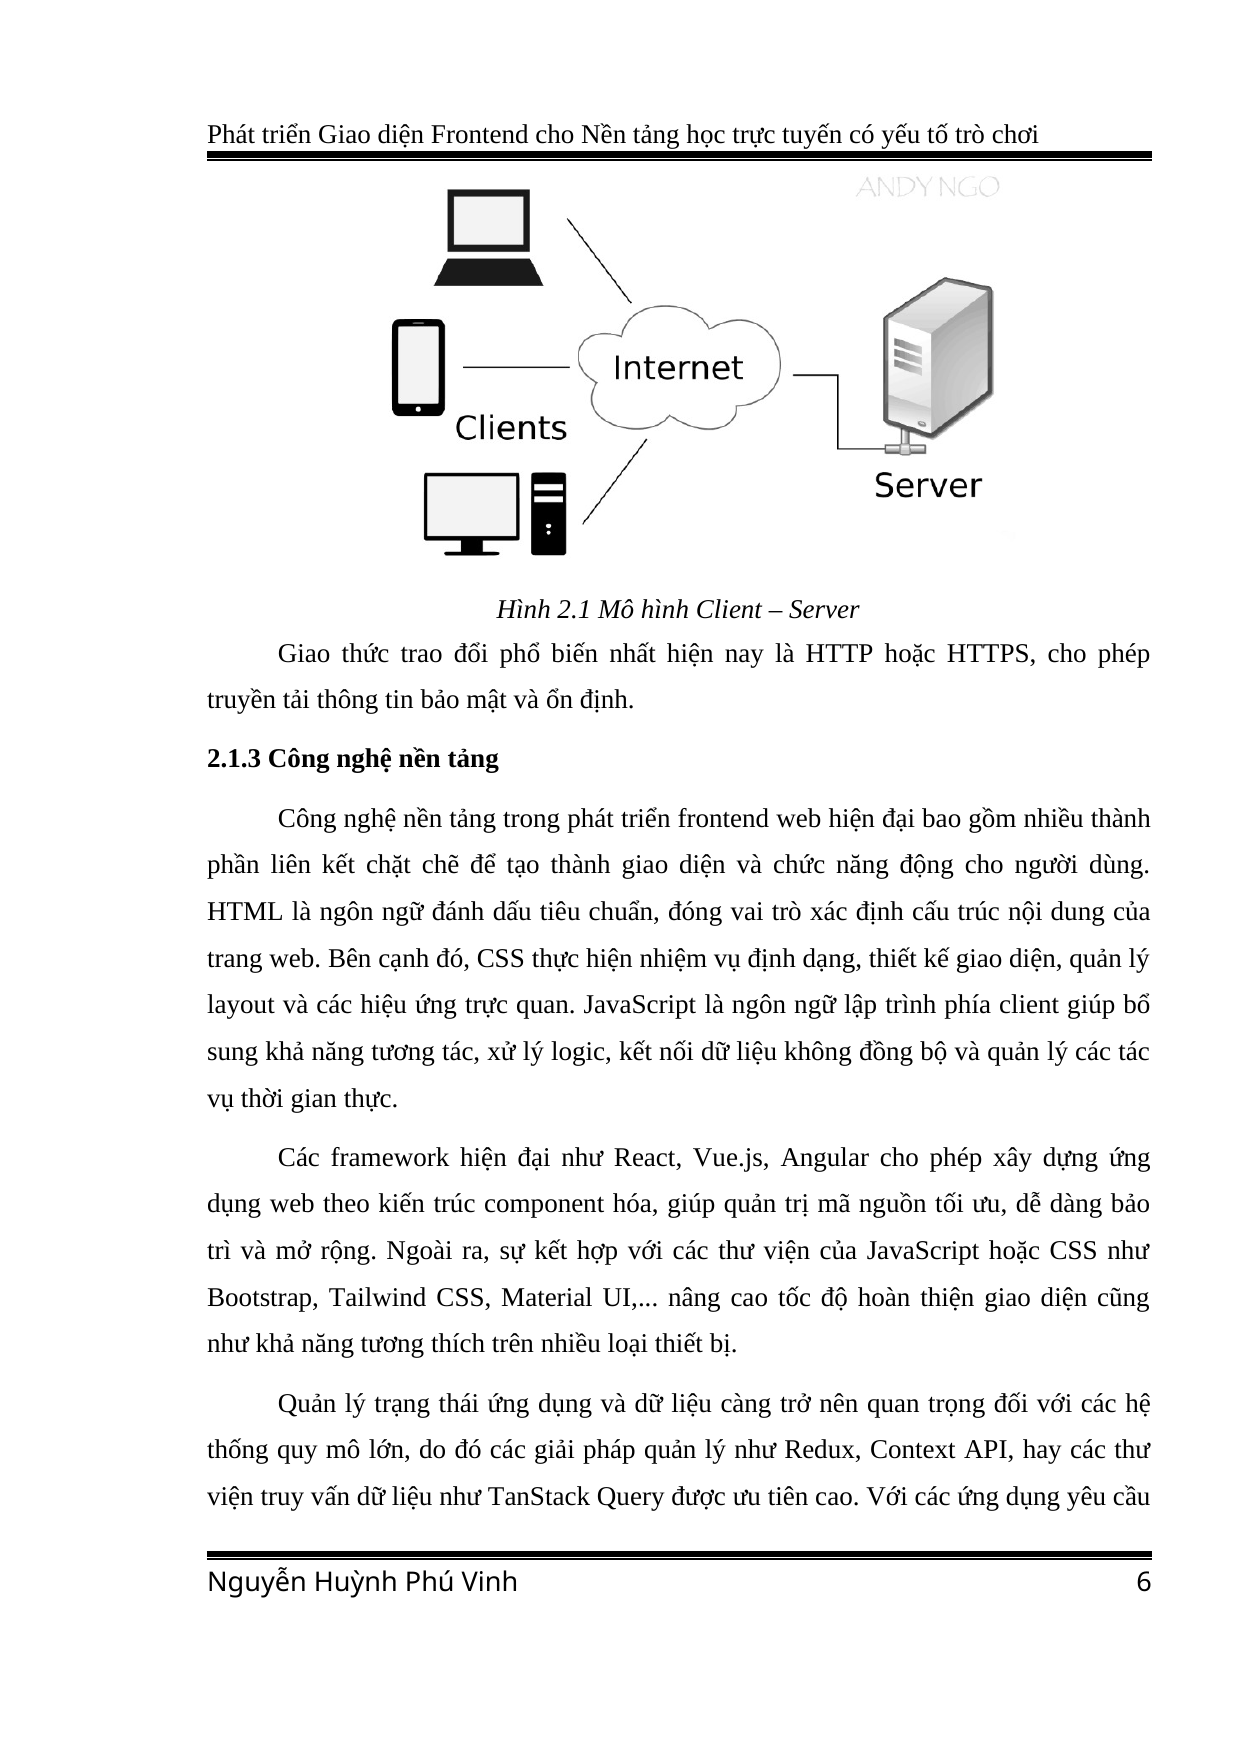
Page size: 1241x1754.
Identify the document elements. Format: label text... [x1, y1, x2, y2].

text Công nghệ nền tảng trong phát triển frontend web hiện đại bao gồm nhiều thành phần liên kết chặt chẽ để tạo thành giao diện và chức năng động cho người dùng. HTML là ngôn ngữ đánh dấu tiêu chuẩn, đóng vai trò xác định cấu trúc nội dung của trang web. Bên cạnh đó, CSS thực hiện nhiệm vụ định dạng, thiết kế giao diện, quản lý layout và các hiệu ứng trực quan. JavaScript là ngôn ngữ lập trình phía client giúp bổ sung khả năng tương tác, xử lý logic, kết nối dữ liệu không đồng bộ và quản lý các tác vụ thời gian thực. [207, 802, 1152, 1113]
text Giao thức trao đổi phổ biến nhất hiện nay là HTTP hoặc HTTPS, cho phép truyền tải thông tin bảo mật và ổn định. [207, 637, 1152, 714]
picture [334, 161, 1024, 574]
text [207, 1387, 1152, 1511]
subtitle Công nghệ nền tảng [207, 743, 1152, 774]
text Các framework hiện đại như React, Vue.js, Angular cho phép xây dựng ứng dụng web theo kiến trúc component hóa, giúp quản trị mã nguồn tối ưu, dễ dàng bảo trì và mở rộng. Ngoài ra, sự kết hợp với các thư viện của JavaScript hoặc CSS như Bootstrap, Tailwind CSS, Material UI,... nâng cao tốc độ hoàn thiện giao diện cũng như khả năng tương thích trên nhiều loại thiết bị. [207, 1141, 1152, 1359]
text Hình 2.1 Mô hình Client – Server [207, 593, 1152, 624]
